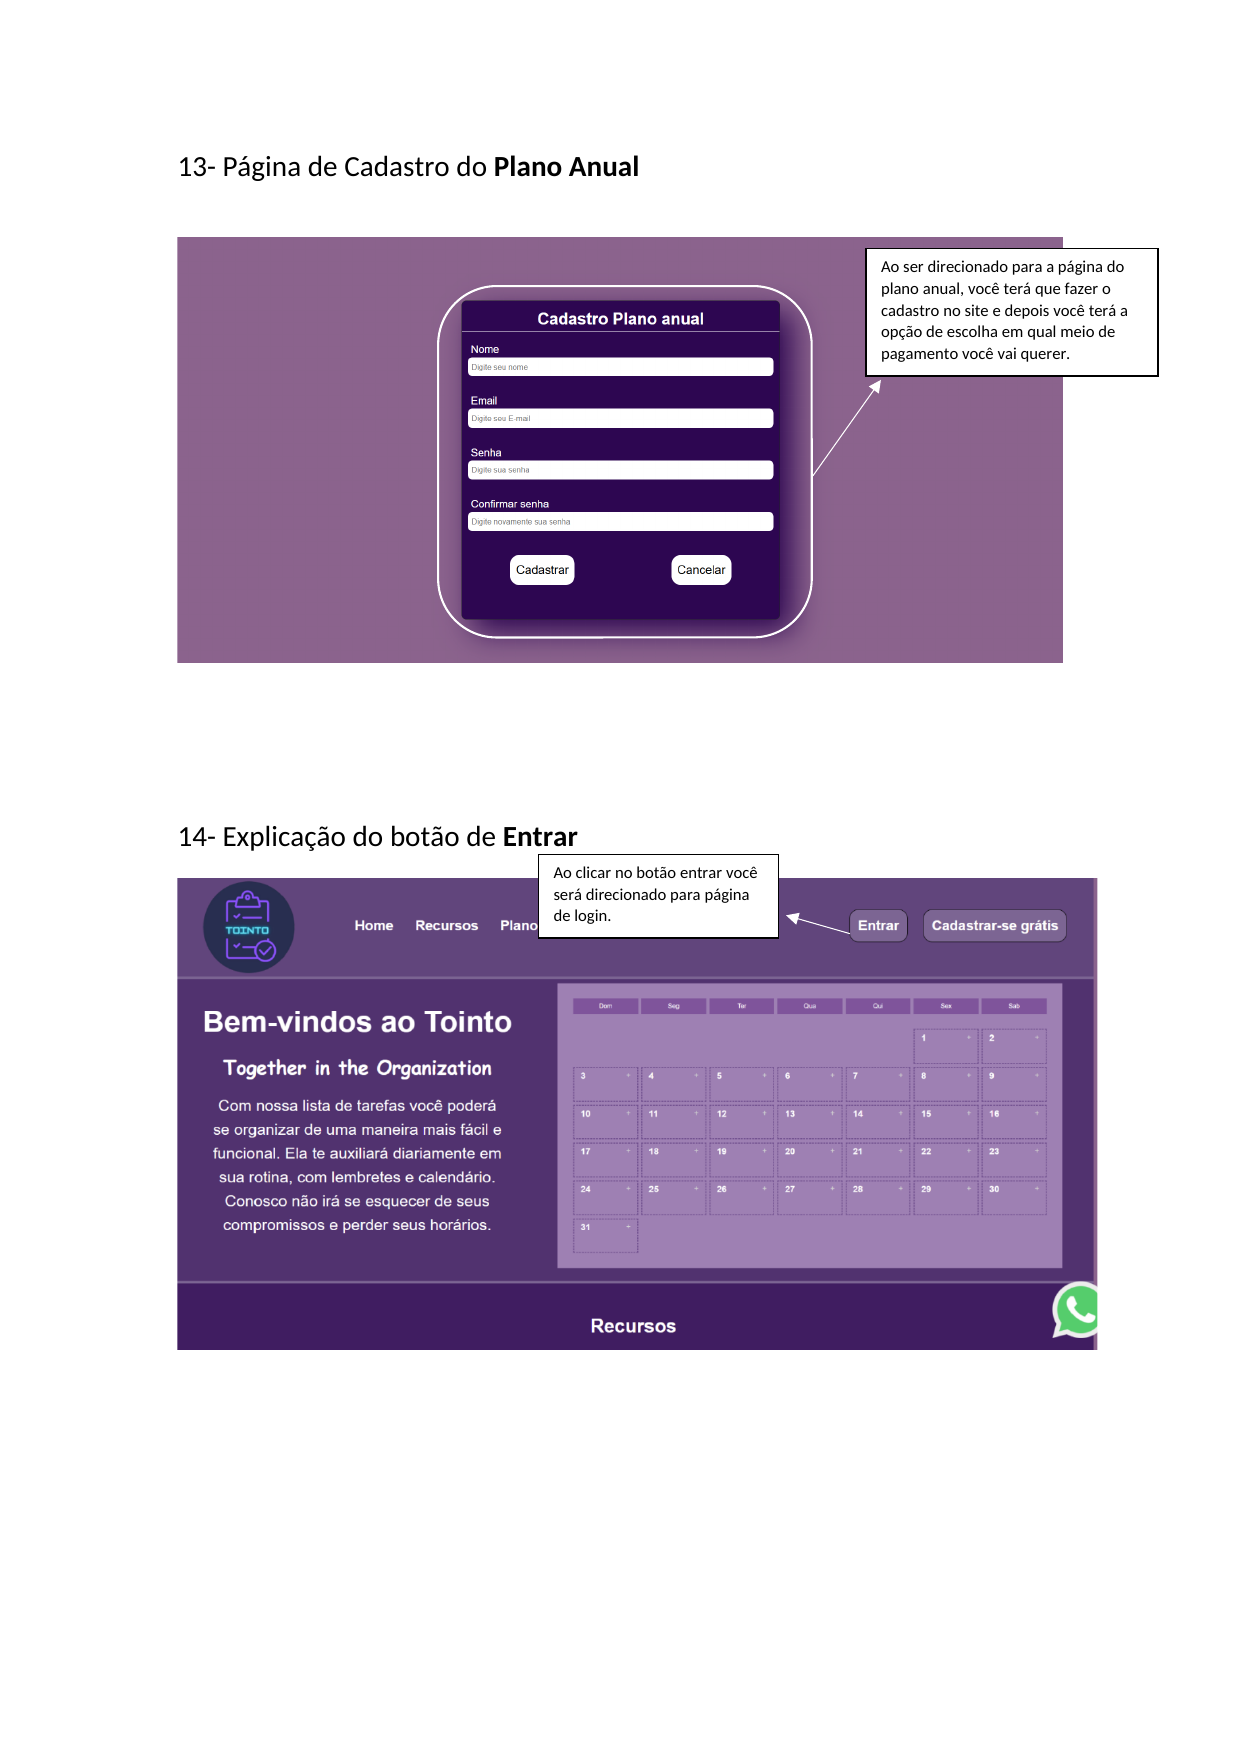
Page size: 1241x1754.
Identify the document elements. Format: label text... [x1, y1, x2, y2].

text 13- Página de Cadastro do Plano Anual [177, 148, 1063, 183]
text 14- Explicação do botão de Entrar [177, 818, 1063, 853]
picture [177, 878, 1098, 1350]
picture [177, 237, 1063, 663]
